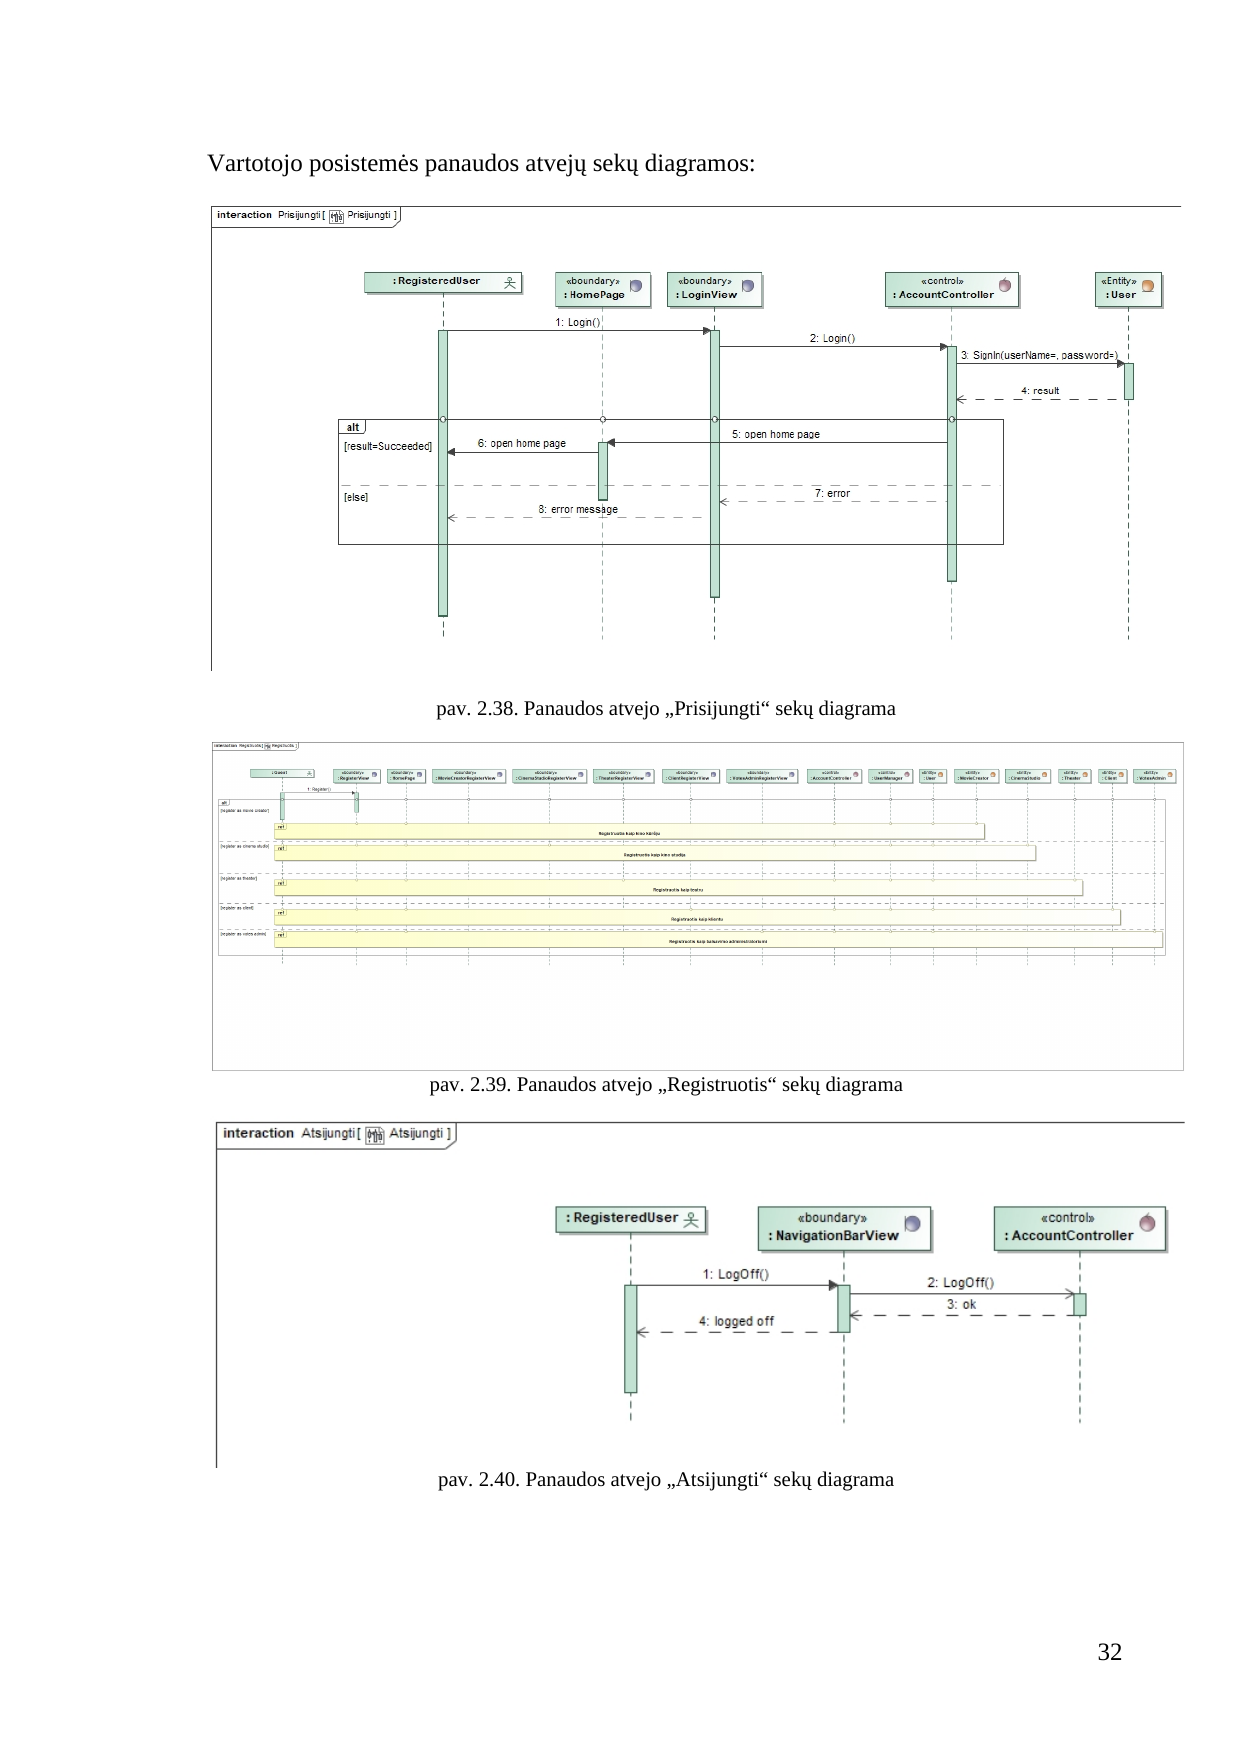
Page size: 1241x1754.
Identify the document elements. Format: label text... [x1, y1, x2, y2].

picture [206, 201, 1182, 671]
picture [210, 1116, 1185, 1468]
text Vartotojo posistemės panaudos atvejų sekų diagramos: [148, 148, 1122, 176]
picture [210, 740, 1185, 1072]
